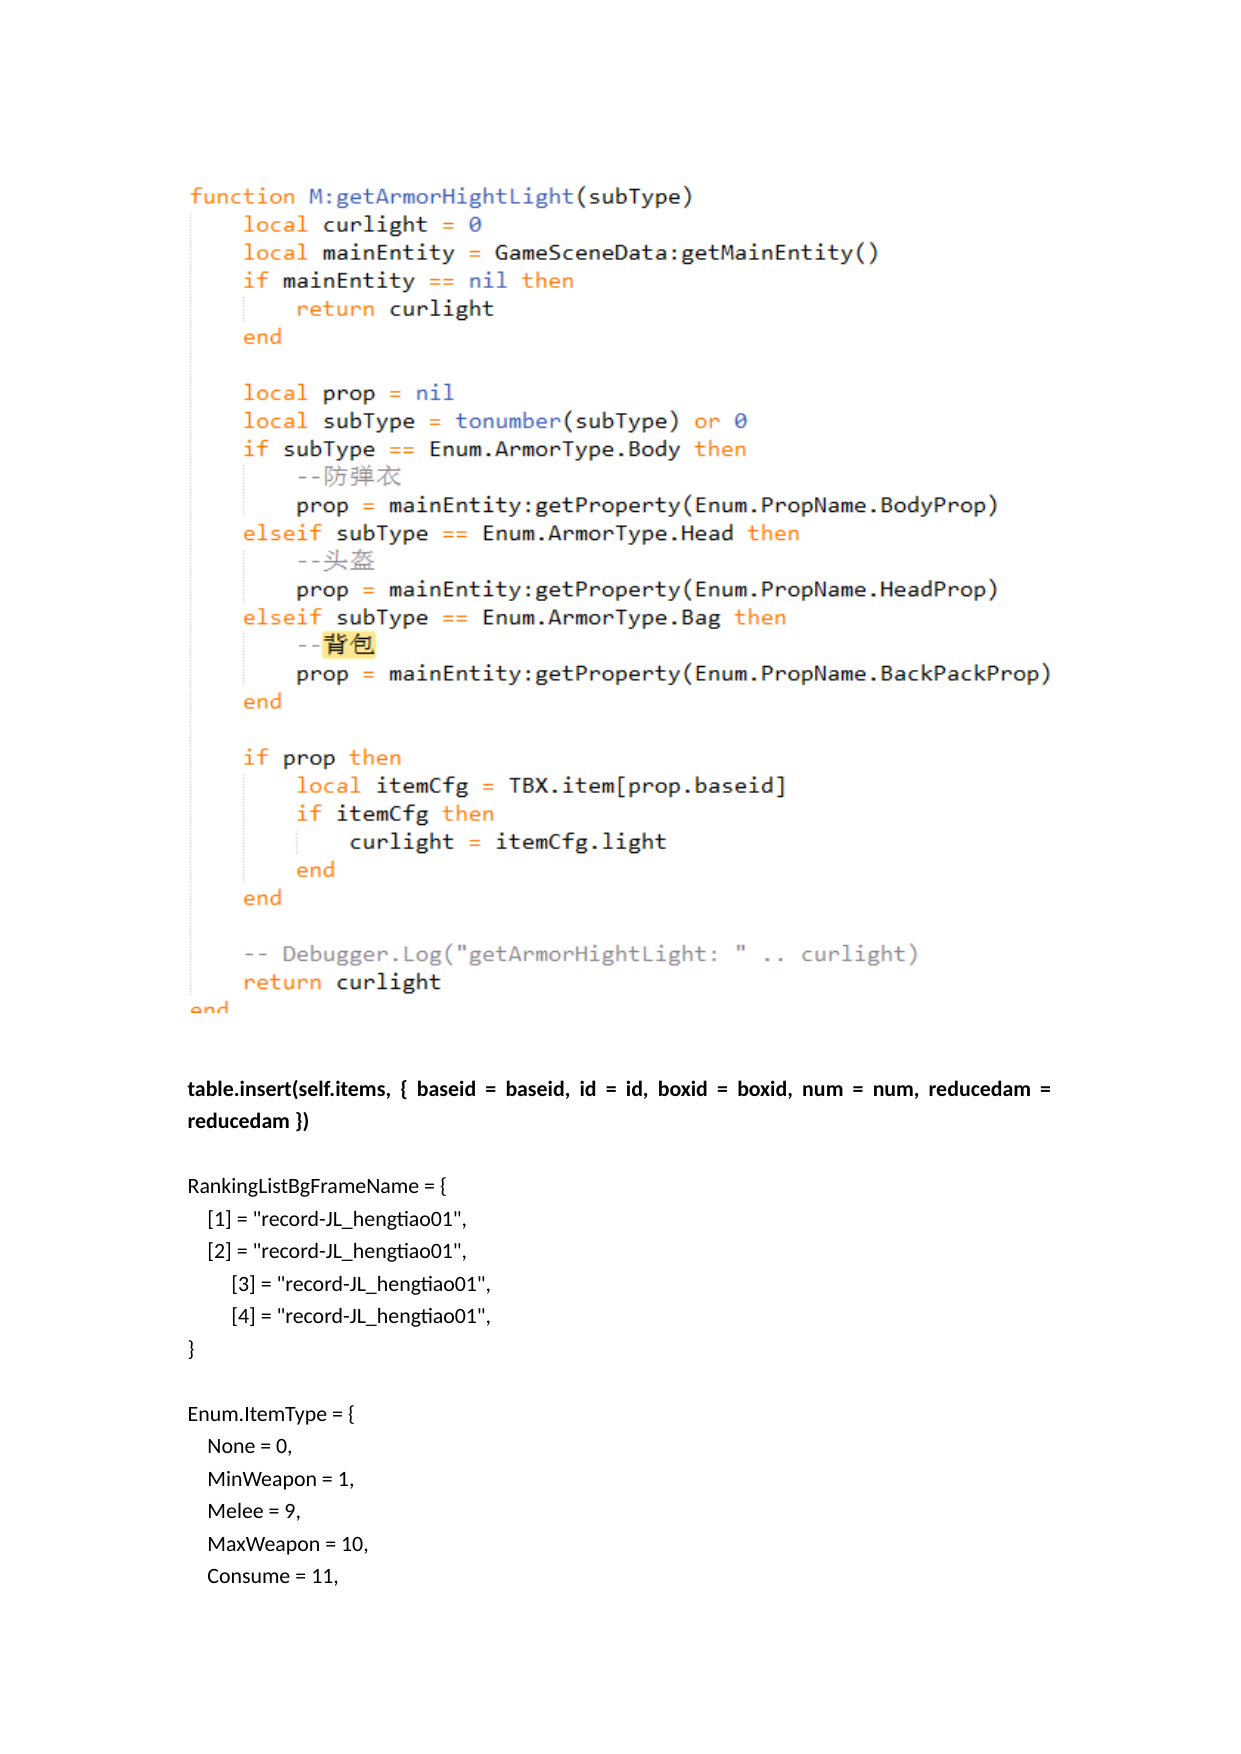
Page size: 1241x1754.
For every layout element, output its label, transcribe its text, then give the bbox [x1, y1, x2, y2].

text None = 0, [187, 1429, 1053, 1462]
text MaxWeapon = 10, [187, 1527, 1053, 1559]
text MinWeapon = 1, [187, 1462, 1053, 1494]
text [4] = "record-JL_hengtiao01", [187, 1299, 1053, 1332]
text [1] = "record-JL_hengtiao01", [187, 1202, 1053, 1234]
text RankingListBgFrameName = { [187, 1169, 1053, 1202]
text table.insert(self.items, { baseid = baseid, id = id, boxid = boxid, num = num, reducedam = reducedam }) [187, 1072, 1053, 1137]
text Melee = 9, [187, 1494, 1053, 1527]
text Enum.ItemType = { [187, 1397, 1053, 1429]
text [2] = "record-JL_hengtiao01", [187, 1234, 1053, 1267]
text } [187, 1332, 1053, 1364]
text [3] = "record-JL_hengtiao01", [187, 1267, 1053, 1299]
picture [187, 162, 1053, 1013]
text Consume = 11, [187, 1559, 1053, 1592]
